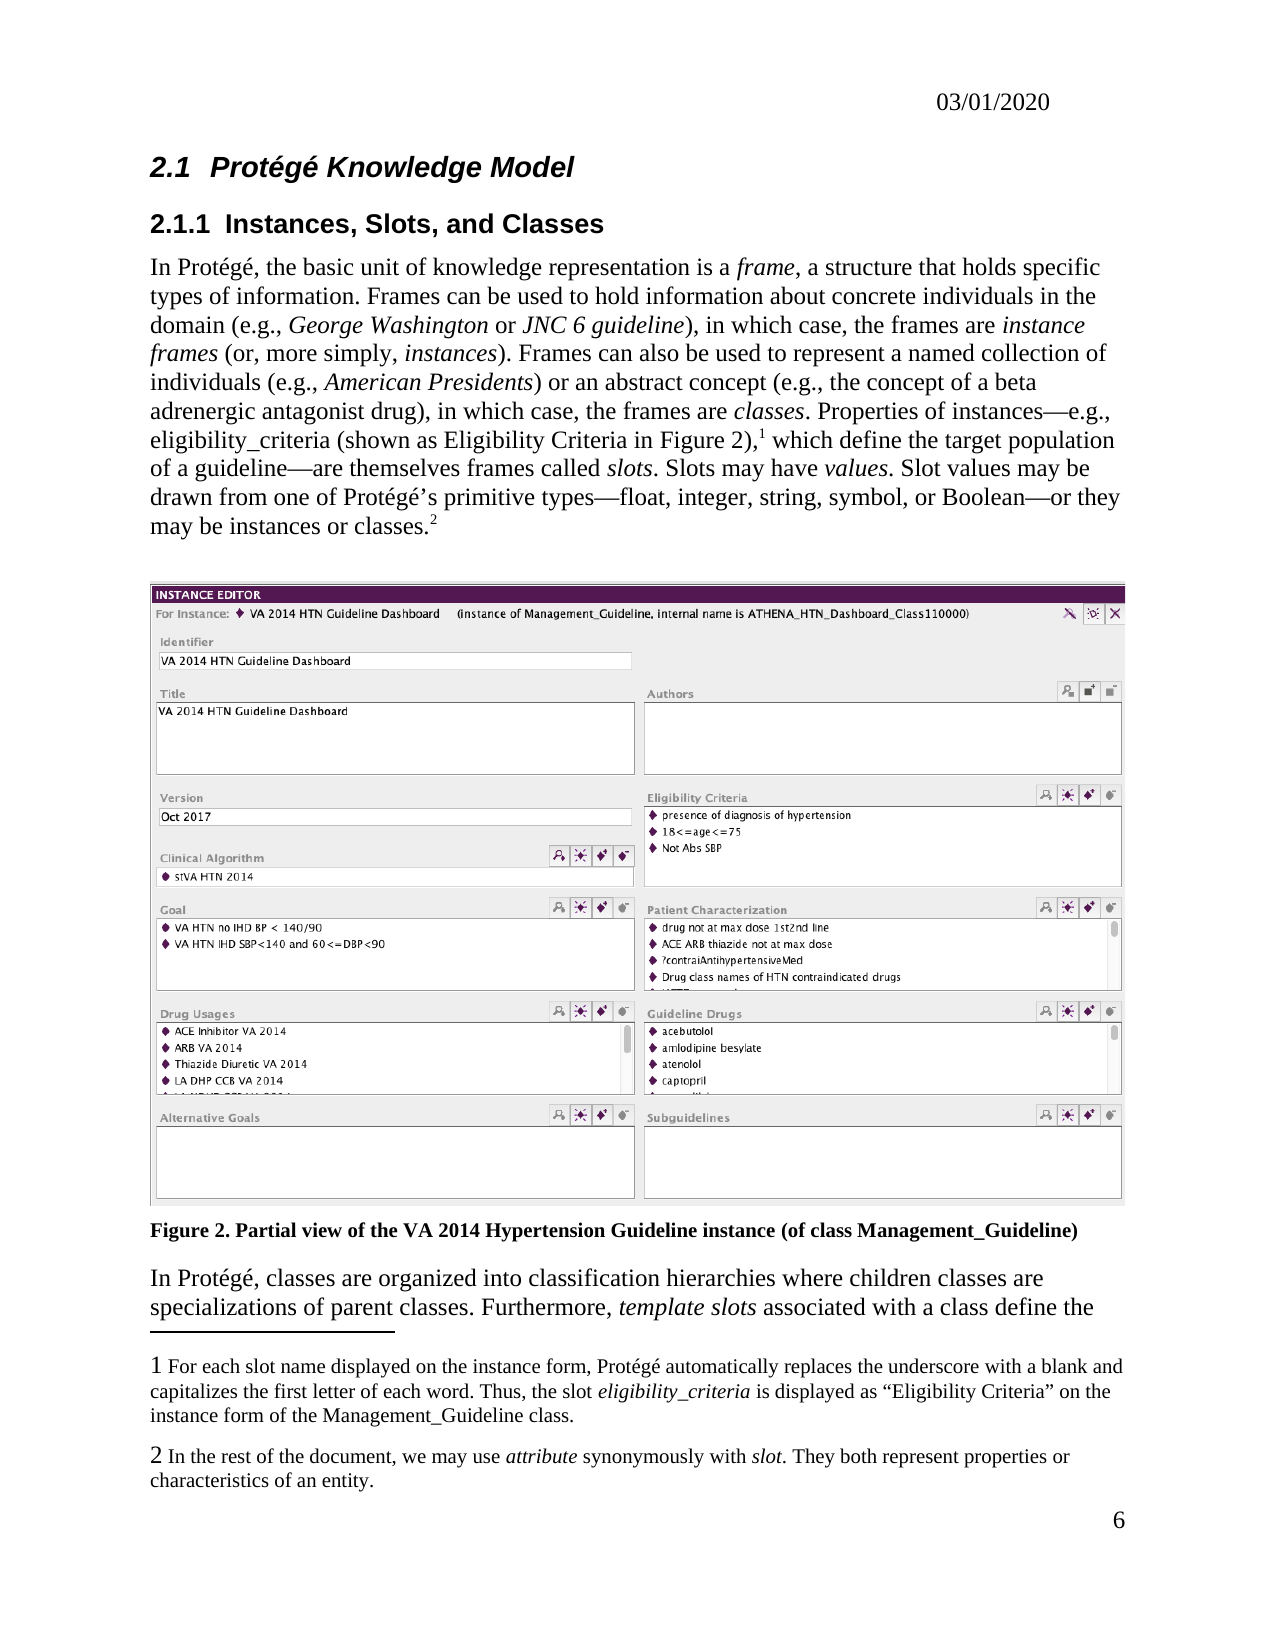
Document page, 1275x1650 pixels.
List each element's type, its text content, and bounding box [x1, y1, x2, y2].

text In Protégé, the basic unit of knowledge representation is a frame, a structure that holds specific types of information. Frames can be used to hold information about concrete individuals in the domain (e.g., George Washington or JNC 6 guideline), in which case, the frames are instance frames (or, more simply, instances). Frames can also be used to represent a named collection of individuals (e.g., American Presidents) or an abstract concept (e.g., the concept of a beta adrenergic antagonist drug), in which case, the frames are classes. Properties of instances—e.g., eligibility_criteria (shown as Eligibility Criteria in Figure 2), which define the target population of a guideline—are themselves frames called slots. Slots may have values. Slot values may be drawn from one of Protégé’s primitive types—float, integer, string, symbol, or Boolean—or they may be instances or classes. [150, 252, 1125, 540]
subtitle ​Protégé Knowledge Model [150, 150, 1125, 183]
subtitle ​Instances, Slots, and Classes [150, 208, 1125, 240]
picture [150, 581, 1125, 1206]
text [150, 1263, 1125, 1321]
text Figure . Partial view of the VA 2014 Hypertension Guideline instance (of class Management_Guideline) [150, 1218, 1125, 1242]
